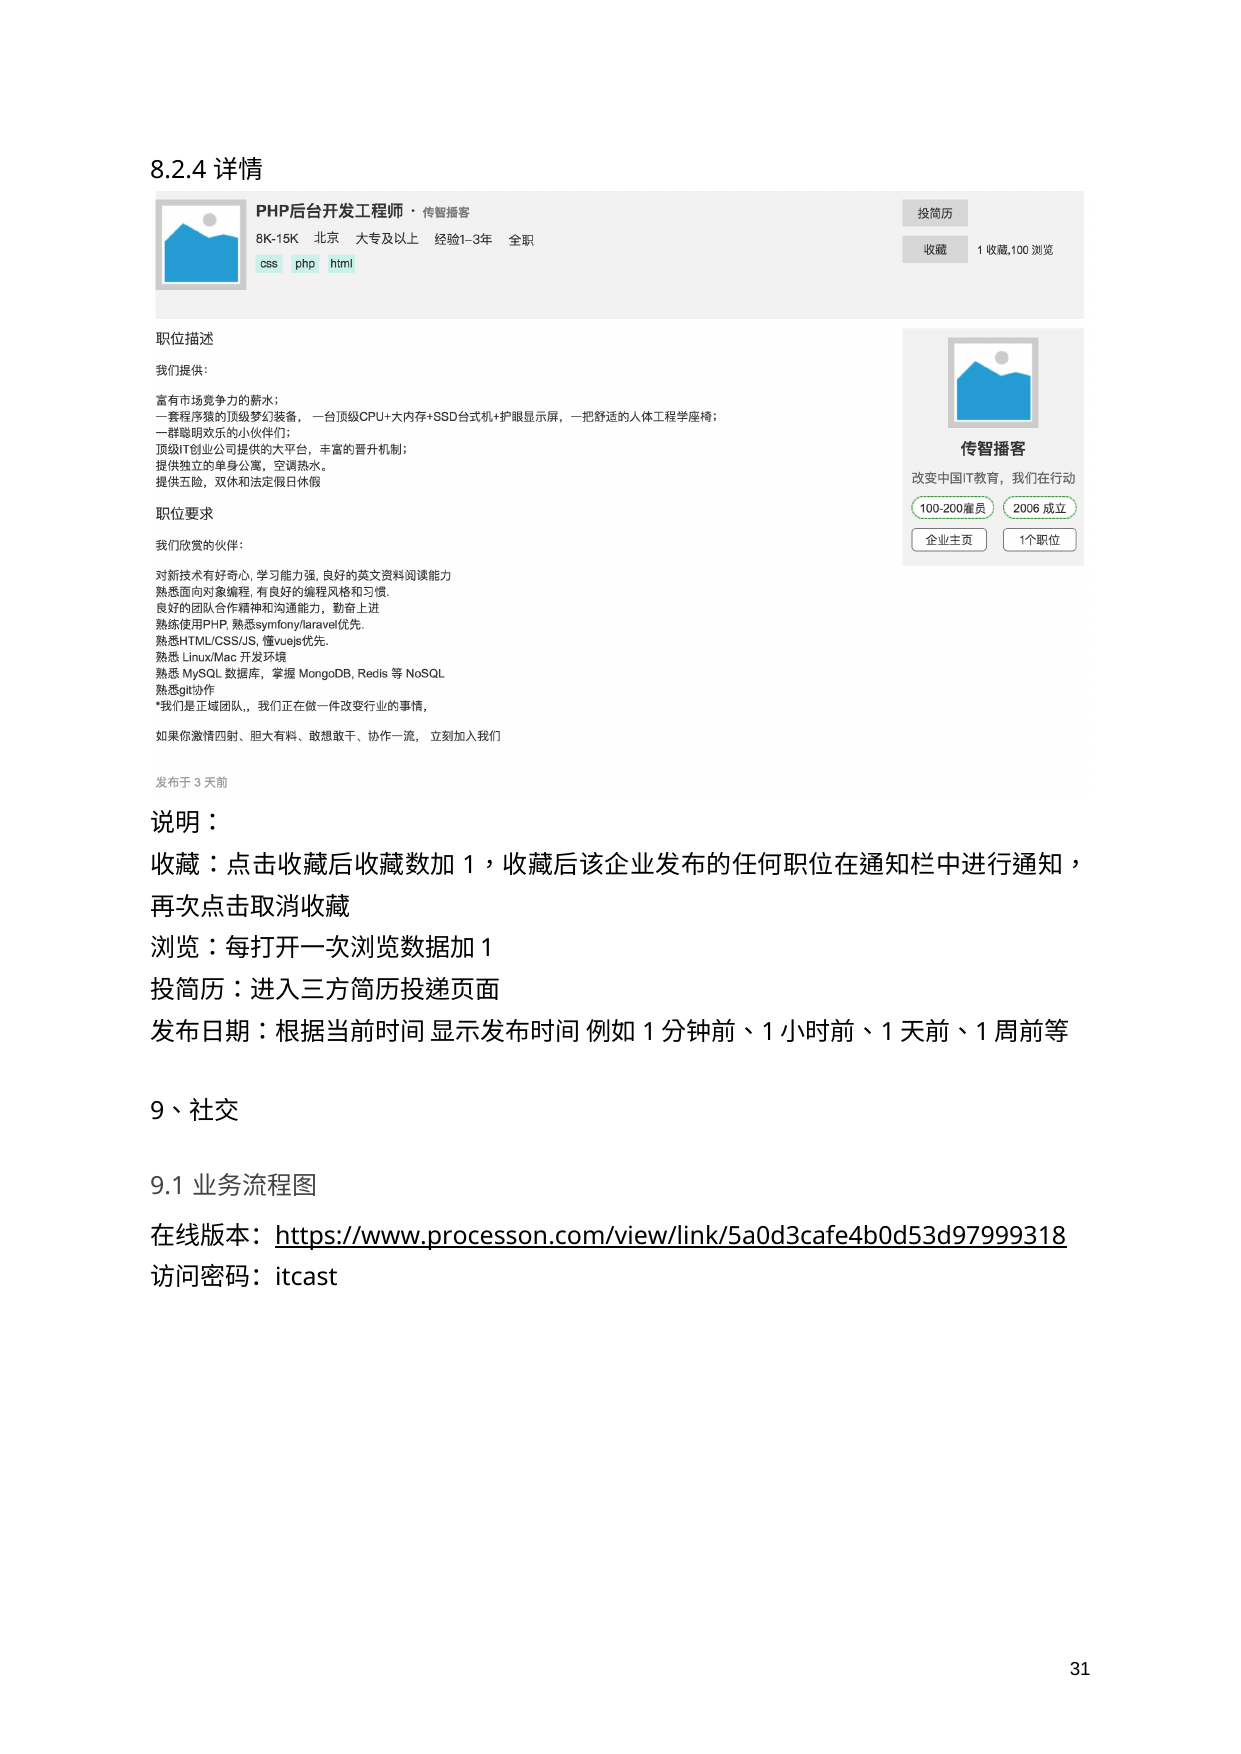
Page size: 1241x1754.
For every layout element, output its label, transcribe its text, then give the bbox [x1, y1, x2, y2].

text 发布日期：根据当前时间 显示发布时间 例如 1分钟前、1小时前、1天前、1周前等 [150, 1011, 1090, 1047]
text 收藏：点击收藏后收藏数加1，收藏后该企业发布的任何职位在通知栏中进行通知，再次点击取消收藏 [150, 844, 1090, 922]
text 投简历：进入三方简历投递页面 [150, 969, 1090, 1006]
text 访问密码：itcast [150, 1257, 1090, 1293]
subtitle 9.1 业务流程图 [150, 1165, 1090, 1201]
subtitle 9、社交 [150, 1090, 1090, 1126]
text 在线版本：https://www.processon.com/view/link/5a0d3cafe4b0d53d97999318 [150, 1215, 1090, 1251]
text 说明： [150, 803, 1090, 839]
picture [150, 191, 1090, 799]
text 8.2.4 详情 [150, 150, 1090, 186]
text 浏览：每打开一次浏览数据加1 [150, 928, 1090, 964]
